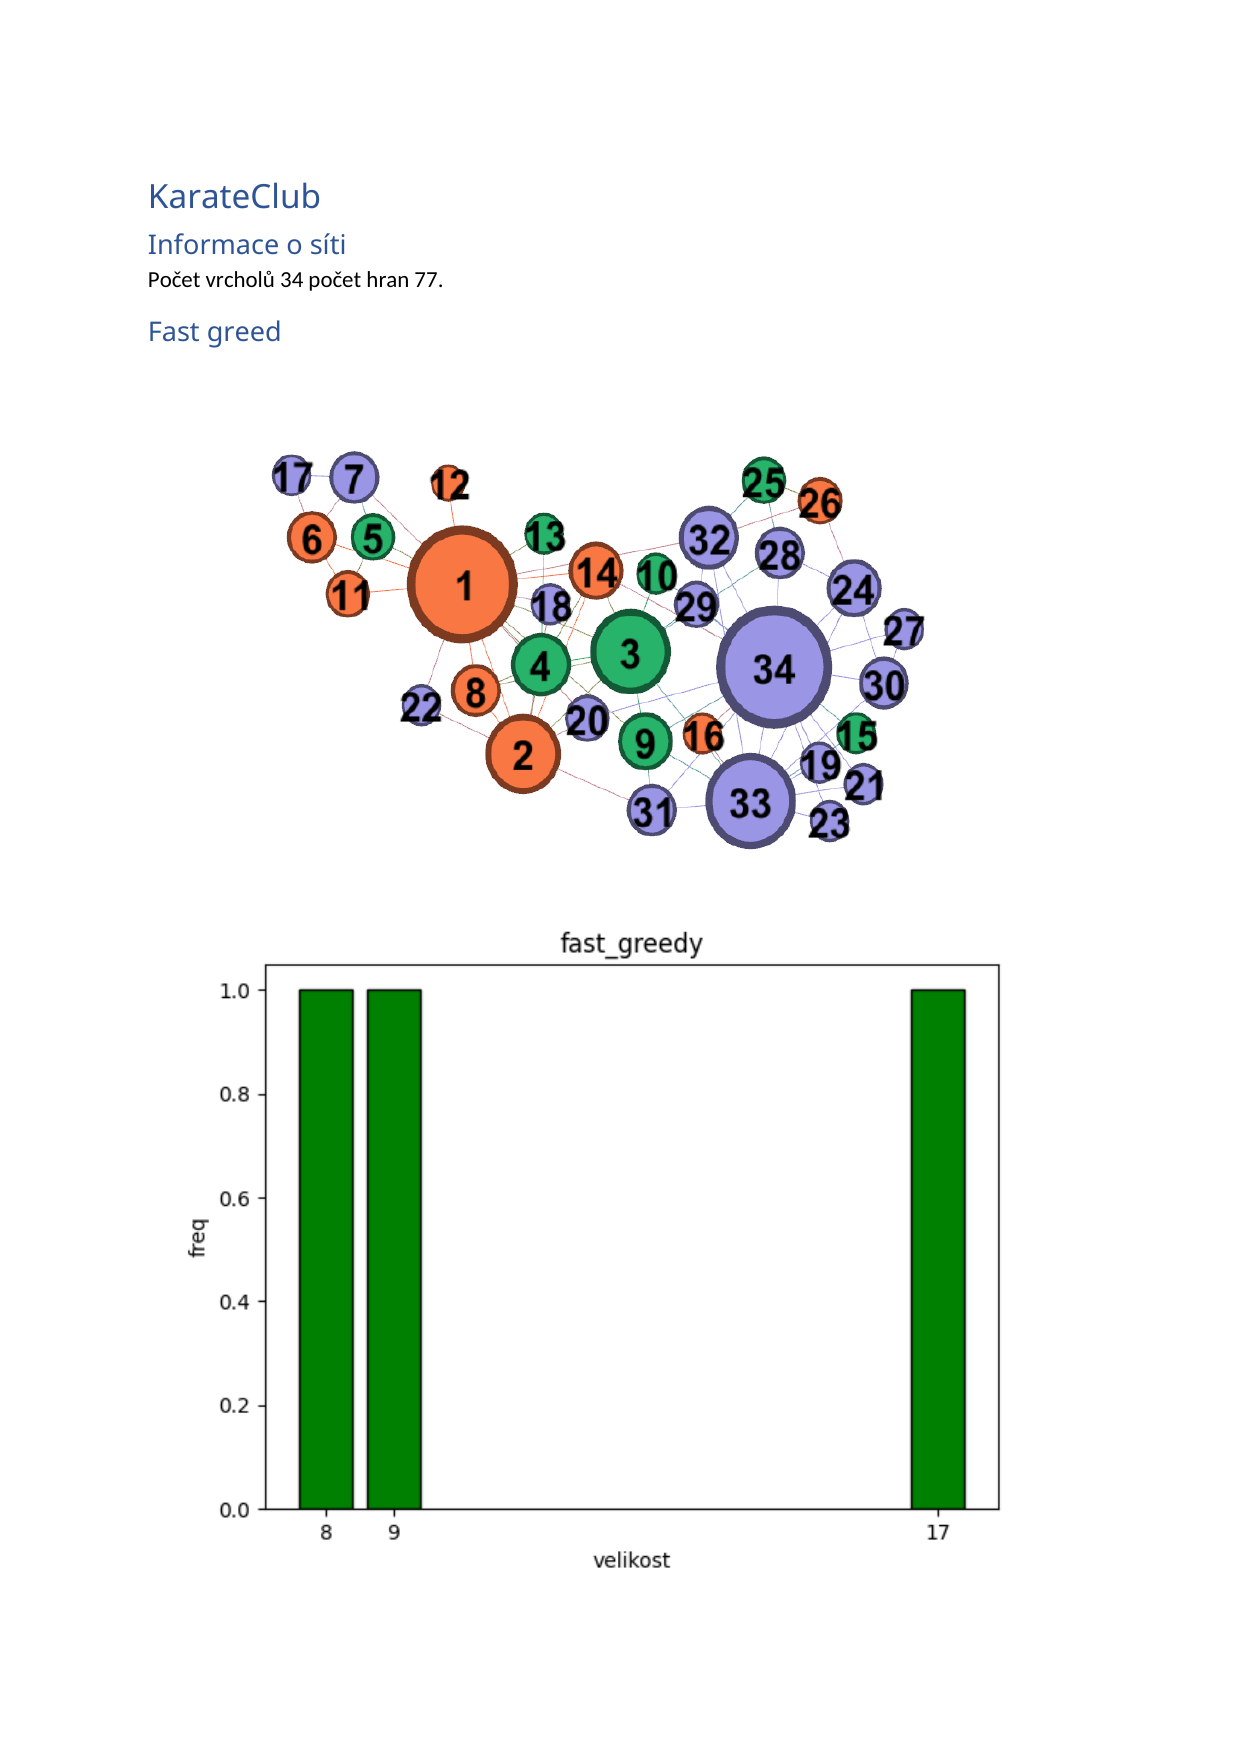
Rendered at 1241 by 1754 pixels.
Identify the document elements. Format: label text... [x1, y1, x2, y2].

subtitle Informace o síti [148, 226, 1093, 263]
subtitle KarateClub [148, 173, 1093, 218]
picture [147, 879, 1093, 1587]
text Počet vrcholů 34 počet hran 77. [148, 266, 1093, 293]
subtitle Fast greed [148, 312, 1093, 349]
picture [240, 379, 1000, 874]
